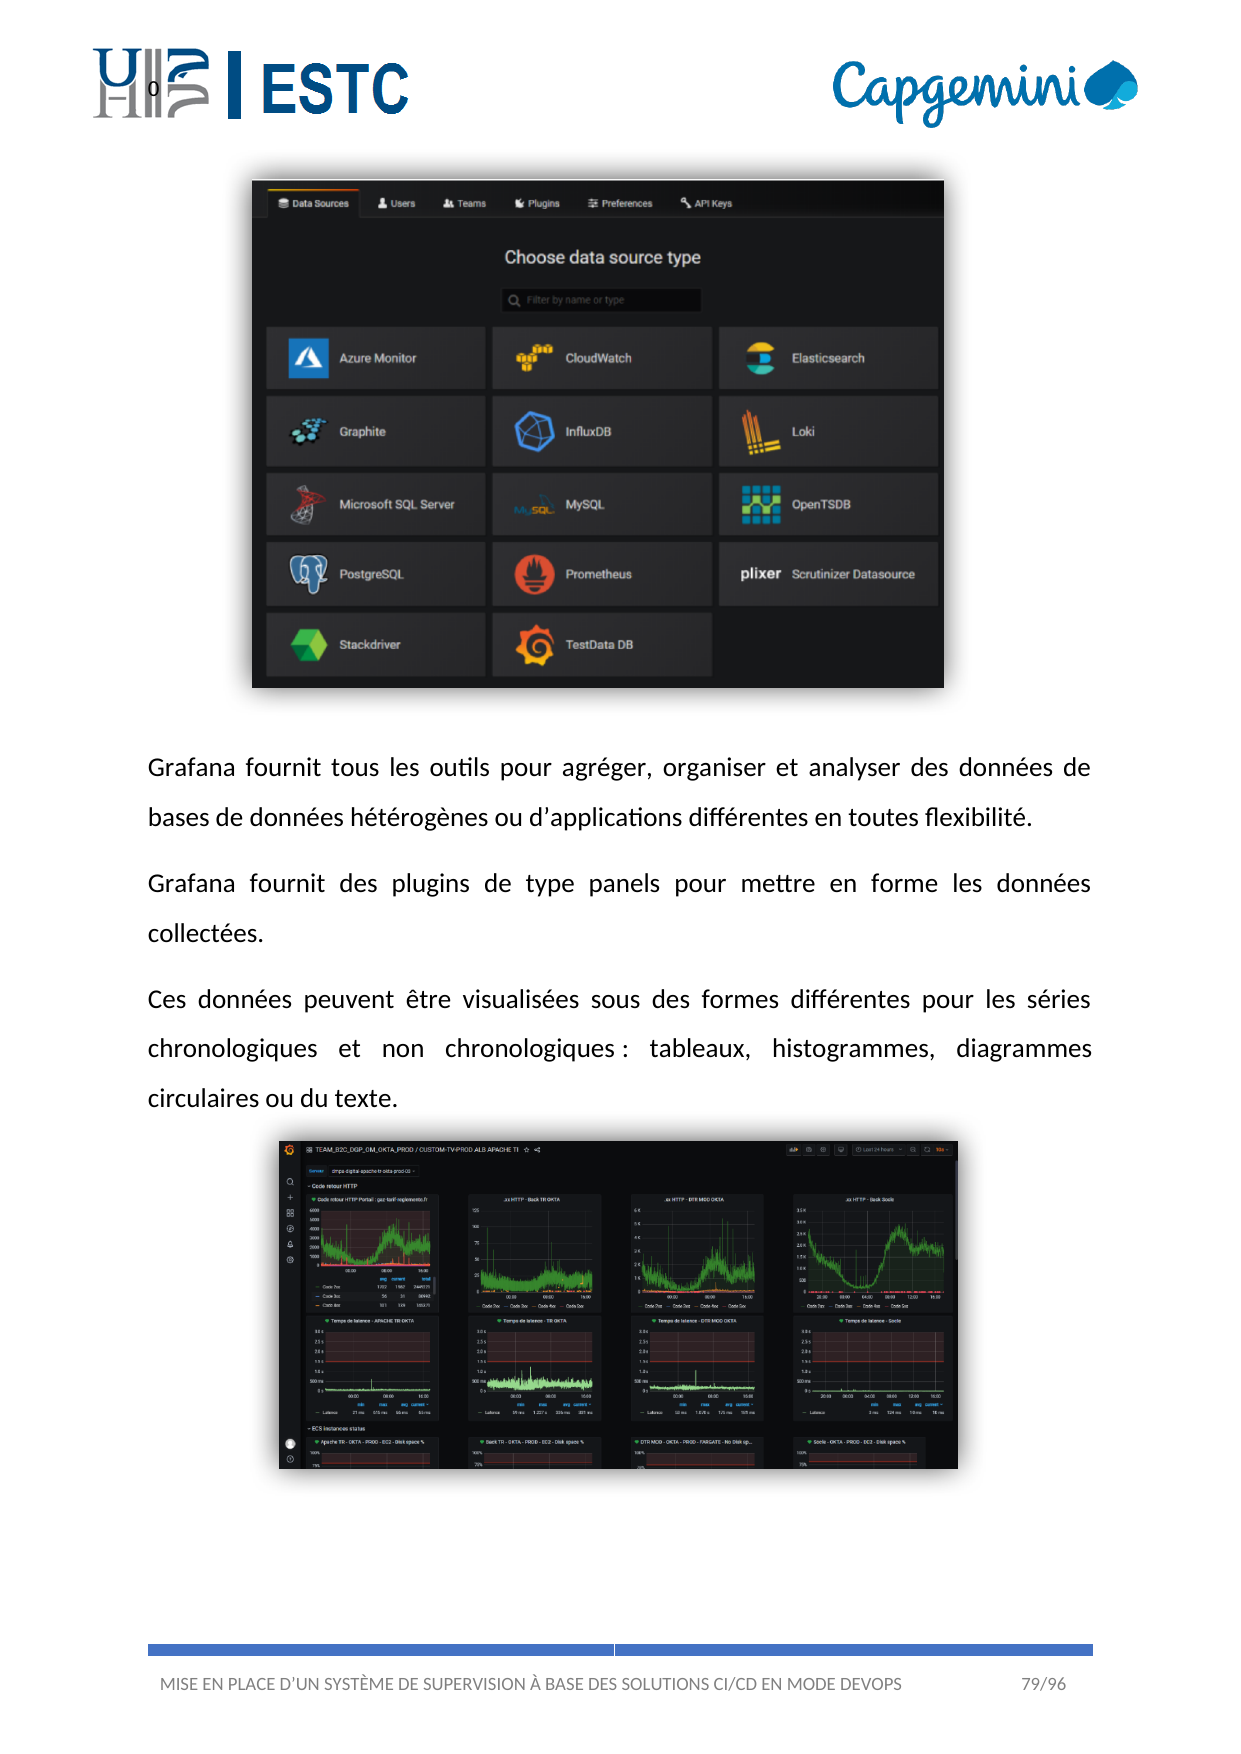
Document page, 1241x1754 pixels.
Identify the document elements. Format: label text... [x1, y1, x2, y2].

picture [833, 60, 1139, 128]
text Ces données peuvent être visualisées sous des formes différentes pour les séries chronologiques et non chronologiques : tableaux, histogrammes, diagrammes circulaires ou du texte. [148, 982, 1093, 1114]
text Grafana fournit des plugins de type panels pour mettre en forme les données collectées. [148, 866, 1093, 949]
text Grafana fournit tous les outils pour agréger, organiser et analyser des données de bases de données hétérogènes ou d’applications différentes en toutes flexibilité. [148, 751, 1093, 833]
picture [252, 179, 944, 688]
picture [87, 40, 418, 136]
picture [279, 1141, 958, 1469]
